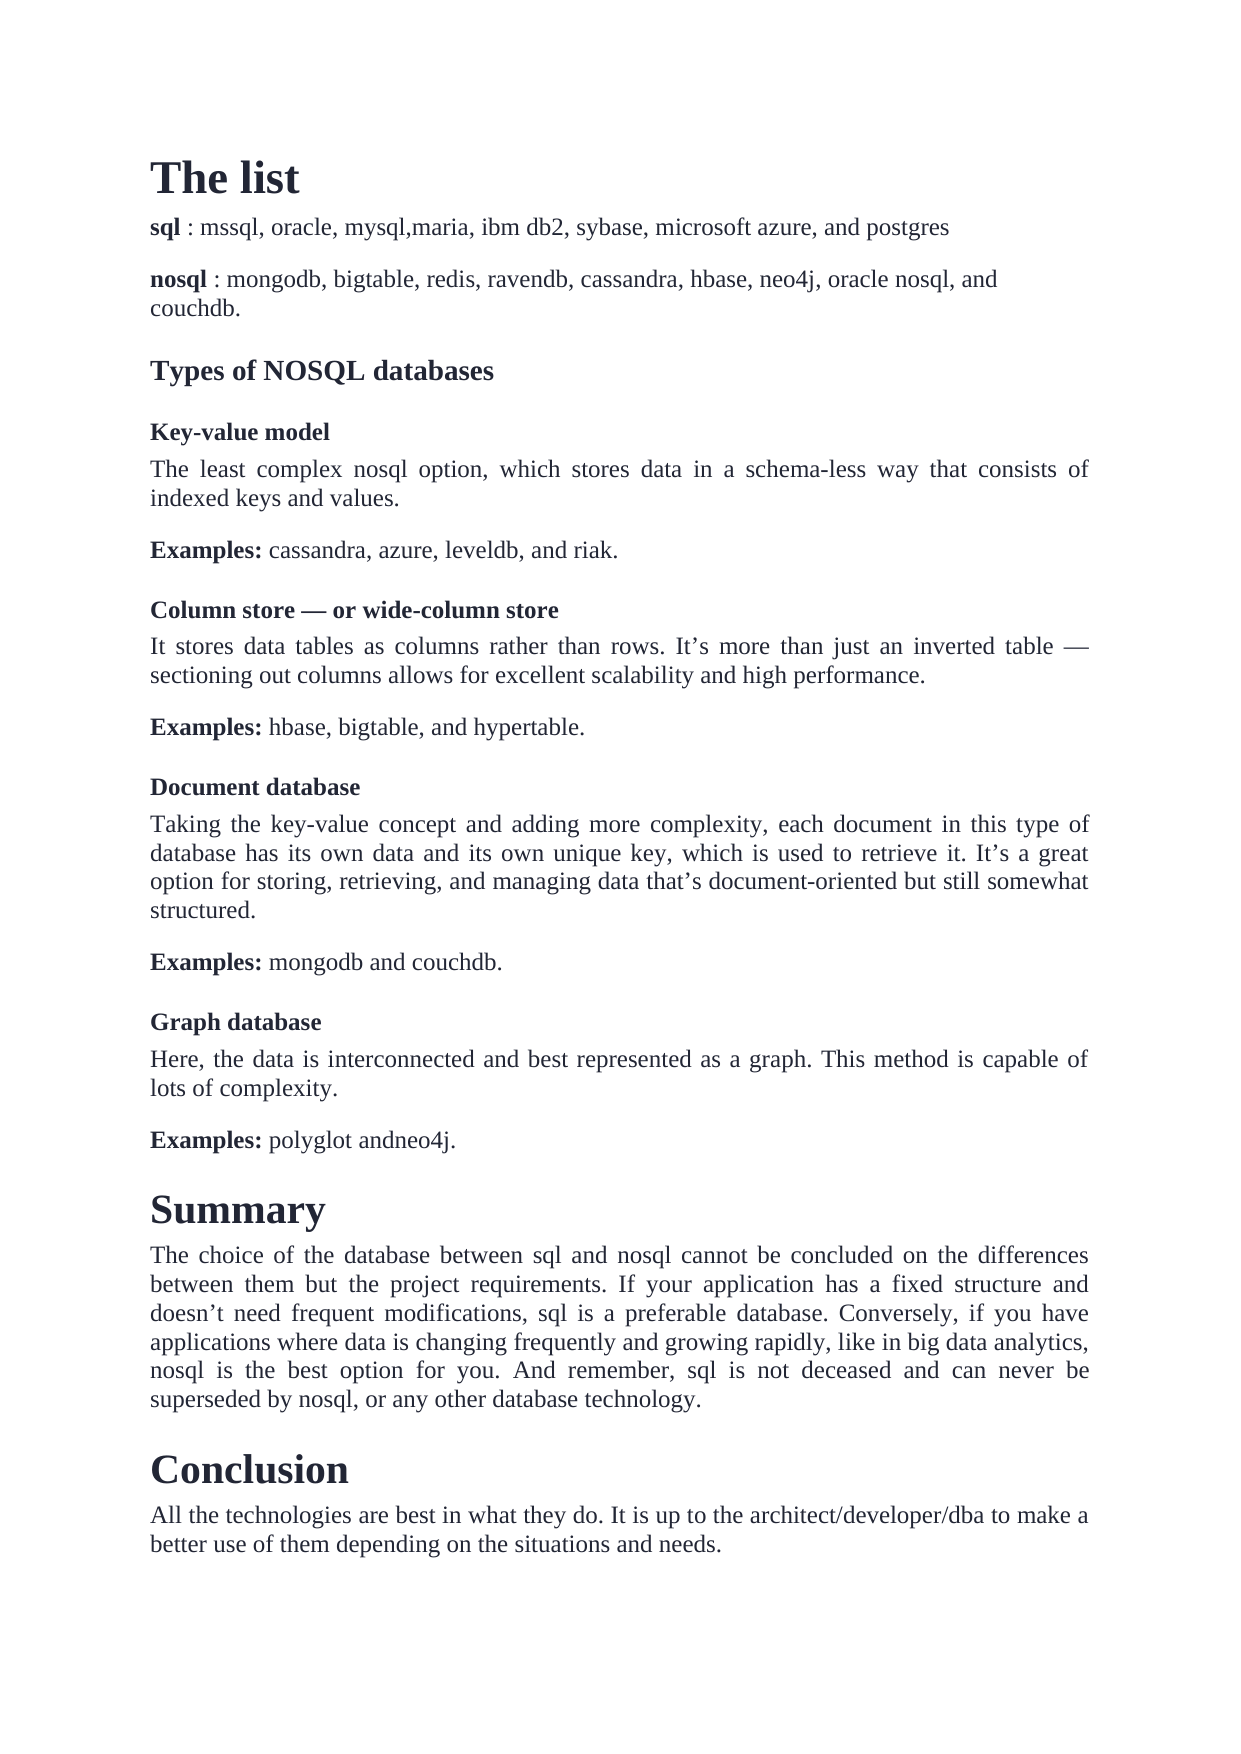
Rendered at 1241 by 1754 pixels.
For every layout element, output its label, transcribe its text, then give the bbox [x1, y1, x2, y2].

text Examples: polyglot andneo4j. [150, 1125, 1090, 1154]
subtitle Summary [150, 1185, 1090, 1233]
subtitle Column store — or wide-column store [150, 595, 1090, 624]
text All the technologies are best in what they do. It is up to the architect/developer/dba to make a better use of them depending on the situations and needs. [150, 1500, 1090, 1558]
subtitle Document database [150, 772, 1090, 801]
text The least complex nosql option, which stores data in a schema-less way that consists of indexed keys and values. [150, 454, 1090, 511]
subtitle Types of NOSQL databases [150, 353, 1090, 386]
text nosql : mongodb, bigtable, redis, ravendb, cassandra, hbase, neo4j, oracle nosql, and couchdb. [150, 264, 1090, 321]
text The choice of the database between sql and nosql cannot be concluded on the differences between them but the project requirements. If your application has a fixed structure and doesn’t need frequent modifications, sql is a preferable database. Conversely, if you have applications where data is changing frequently and growing rapidly, like in big data analytics, nosql is the best option for you. And remember, sql is not deceased and can never be superseded by nosql, or any other database technology. [150, 1241, 1090, 1413]
text Here, the data is interconnected and best represented as a graph. This method is capable of lots of complexity. [150, 1044, 1090, 1101]
subtitle Key-value model [150, 417, 1090, 446]
subtitle Conclusion [150, 1444, 1090, 1492]
text Examples: mongodb and couchdb. [150, 947, 1090, 976]
text Examples: hbase, bigtable, and hypertable. [150, 712, 1090, 741]
text Examples: cassandra, azure, leveldb, and riak. [150, 535, 1090, 564]
subtitle Graph database [150, 1007, 1090, 1036]
text sql : mssql, oracle, mysql,maria, ibm db2, sybase, microsoft azure, and postgres [150, 212, 1090, 240]
subtitle The list [150, 150, 1090, 204]
text It stores data tables as columns rather than rows. It’s more than just an inverted table — sectioning out columns allows for excellent scalability and high performance. [150, 631, 1090, 689]
text Taking the key-value concept and adding more complexity, each document in this type of database has its own data and its own unique key, which is used to retrieve it. It’s a great option for storing, retrieving, and managing data that’s document-oriented but still somewhat structured. [150, 809, 1090, 924]
